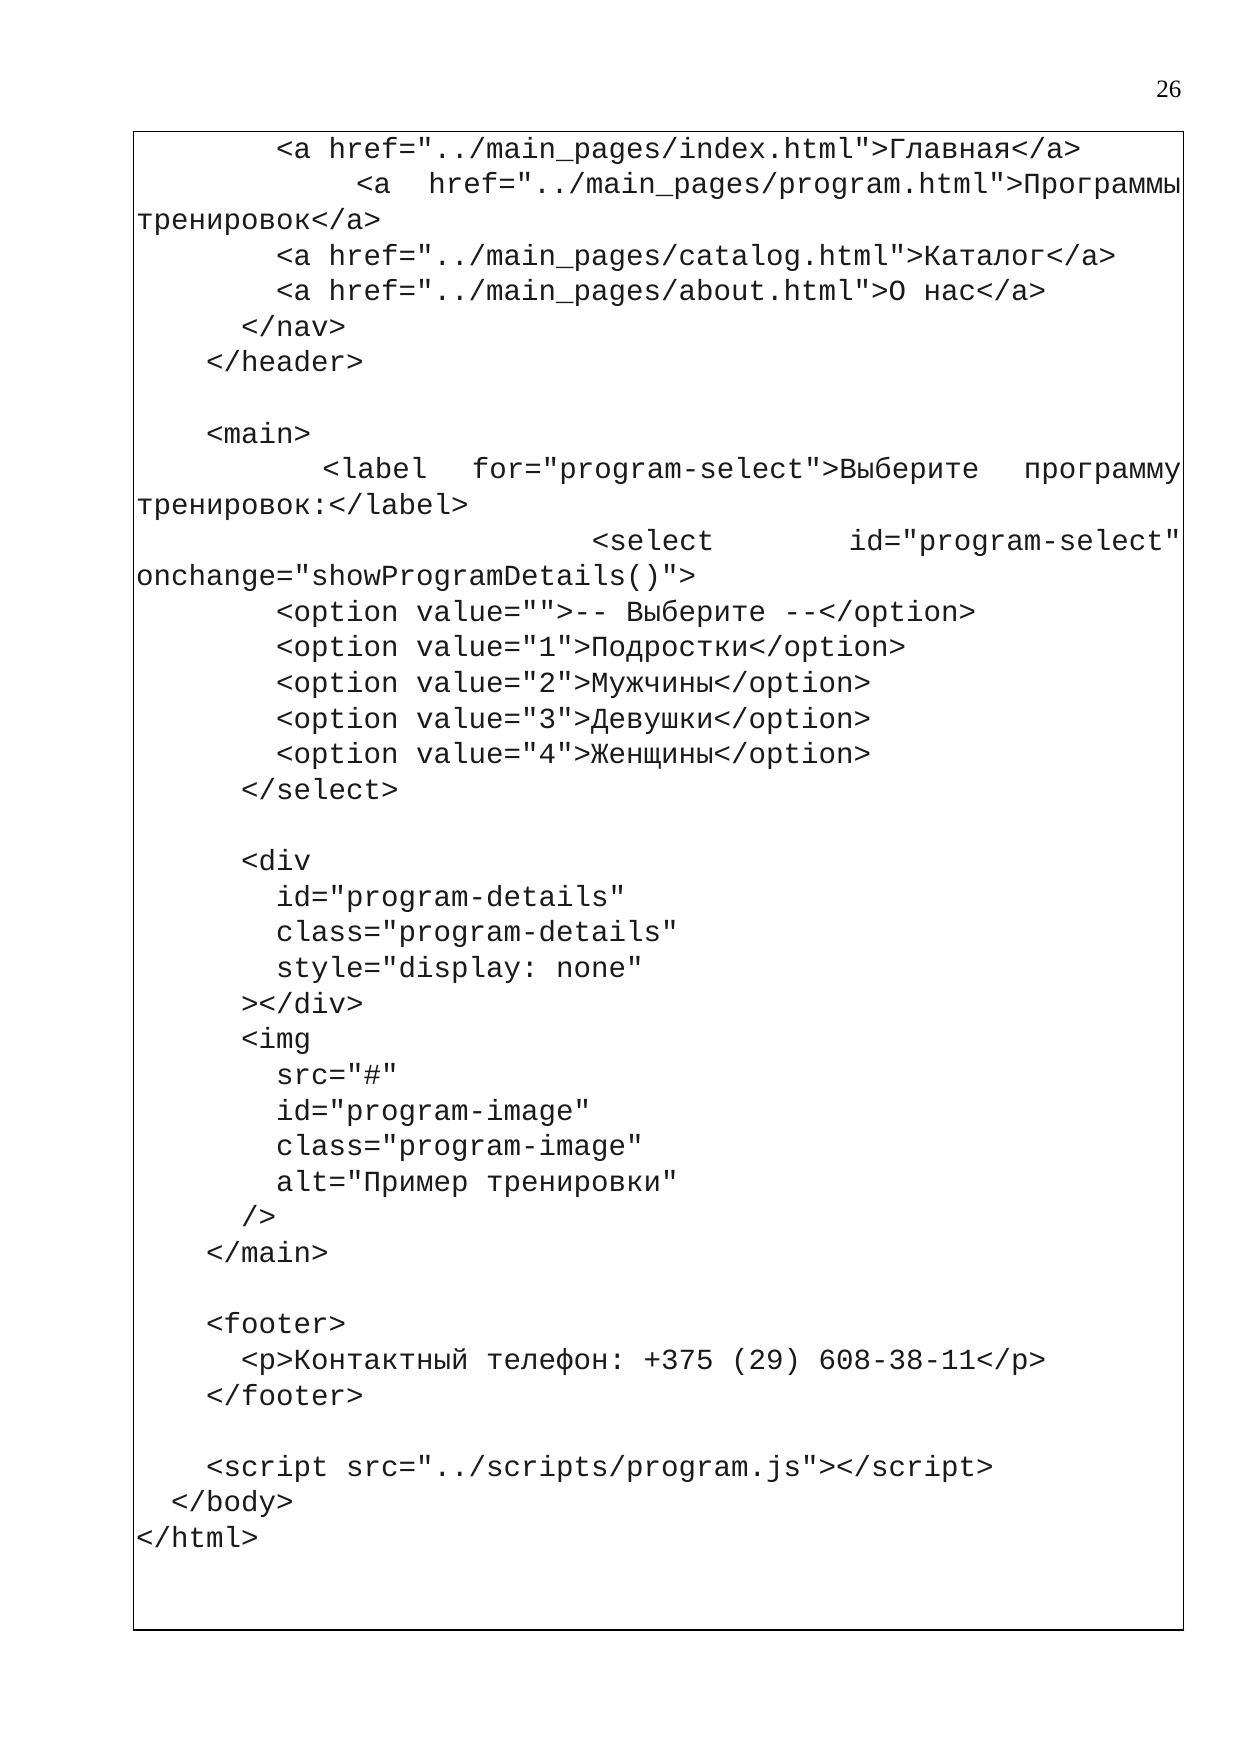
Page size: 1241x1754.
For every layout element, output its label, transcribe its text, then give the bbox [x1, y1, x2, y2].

text </select> [134, 772, 1183, 808]
text </footer> [134, 1377, 1183, 1414]
text <main> [134, 416, 1183, 451]
text <option value="">-- Выберите --</option> [134, 594, 1183, 629]
text alt="Пример тренировки" [134, 1164, 1183, 1199]
text <select id="program-select" onchange="showProgramDetails()"> [134, 522, 1183, 594]
text <a href="../main_pages/catalog.html">Каталог</a> [134, 237, 1183, 273]
text <footer> [134, 1306, 1183, 1342]
text </nav> [134, 309, 1183, 344]
text </body> [134, 1484, 1183, 1520]
text src="#" [134, 1057, 1183, 1092]
text </main> [134, 1235, 1183, 1271]
text <option value="4">Женщины</option> [134, 736, 1183, 772]
text <label for="program-select">Выберите программу тренировок:</label> [134, 451, 1183, 522]
text </html> [134, 1520, 1183, 1556]
text <option value="1">Подростки</option> [134, 629, 1183, 665]
text <div [134, 843, 1183, 879]
text <option value="3">Девушки</option> [134, 701, 1183, 736]
text class="program-image" [134, 1128, 1183, 1164]
text <option value="2">Мужчины</option> [134, 665, 1183, 701]
text ></div> [134, 986, 1183, 1021]
text <a href="../main_pages/about.html">О нас</a> [134, 273, 1183, 309]
text style="display: none" [134, 950, 1183, 986]
text <img [134, 1021, 1183, 1057]
text <a href="../main_pages/index.html">Главная</a> [134, 132, 1183, 166]
text /> [134, 1199, 1183, 1235]
text id="program-details" [134, 879, 1183, 914]
text id="program-image" [134, 1092, 1183, 1128]
text class="program-details" [134, 914, 1183, 950]
text <p>Контактный телефон: +375 (29) 608-38-11</p> [134, 1342, 1183, 1377]
text </header> [134, 344, 1183, 381]
text <a href="../main_pages/program.html">Программы тренировок</a> [134, 166, 1183, 237]
text <script src="../scripts/program.js"></script> [134, 1449, 1183, 1484]
